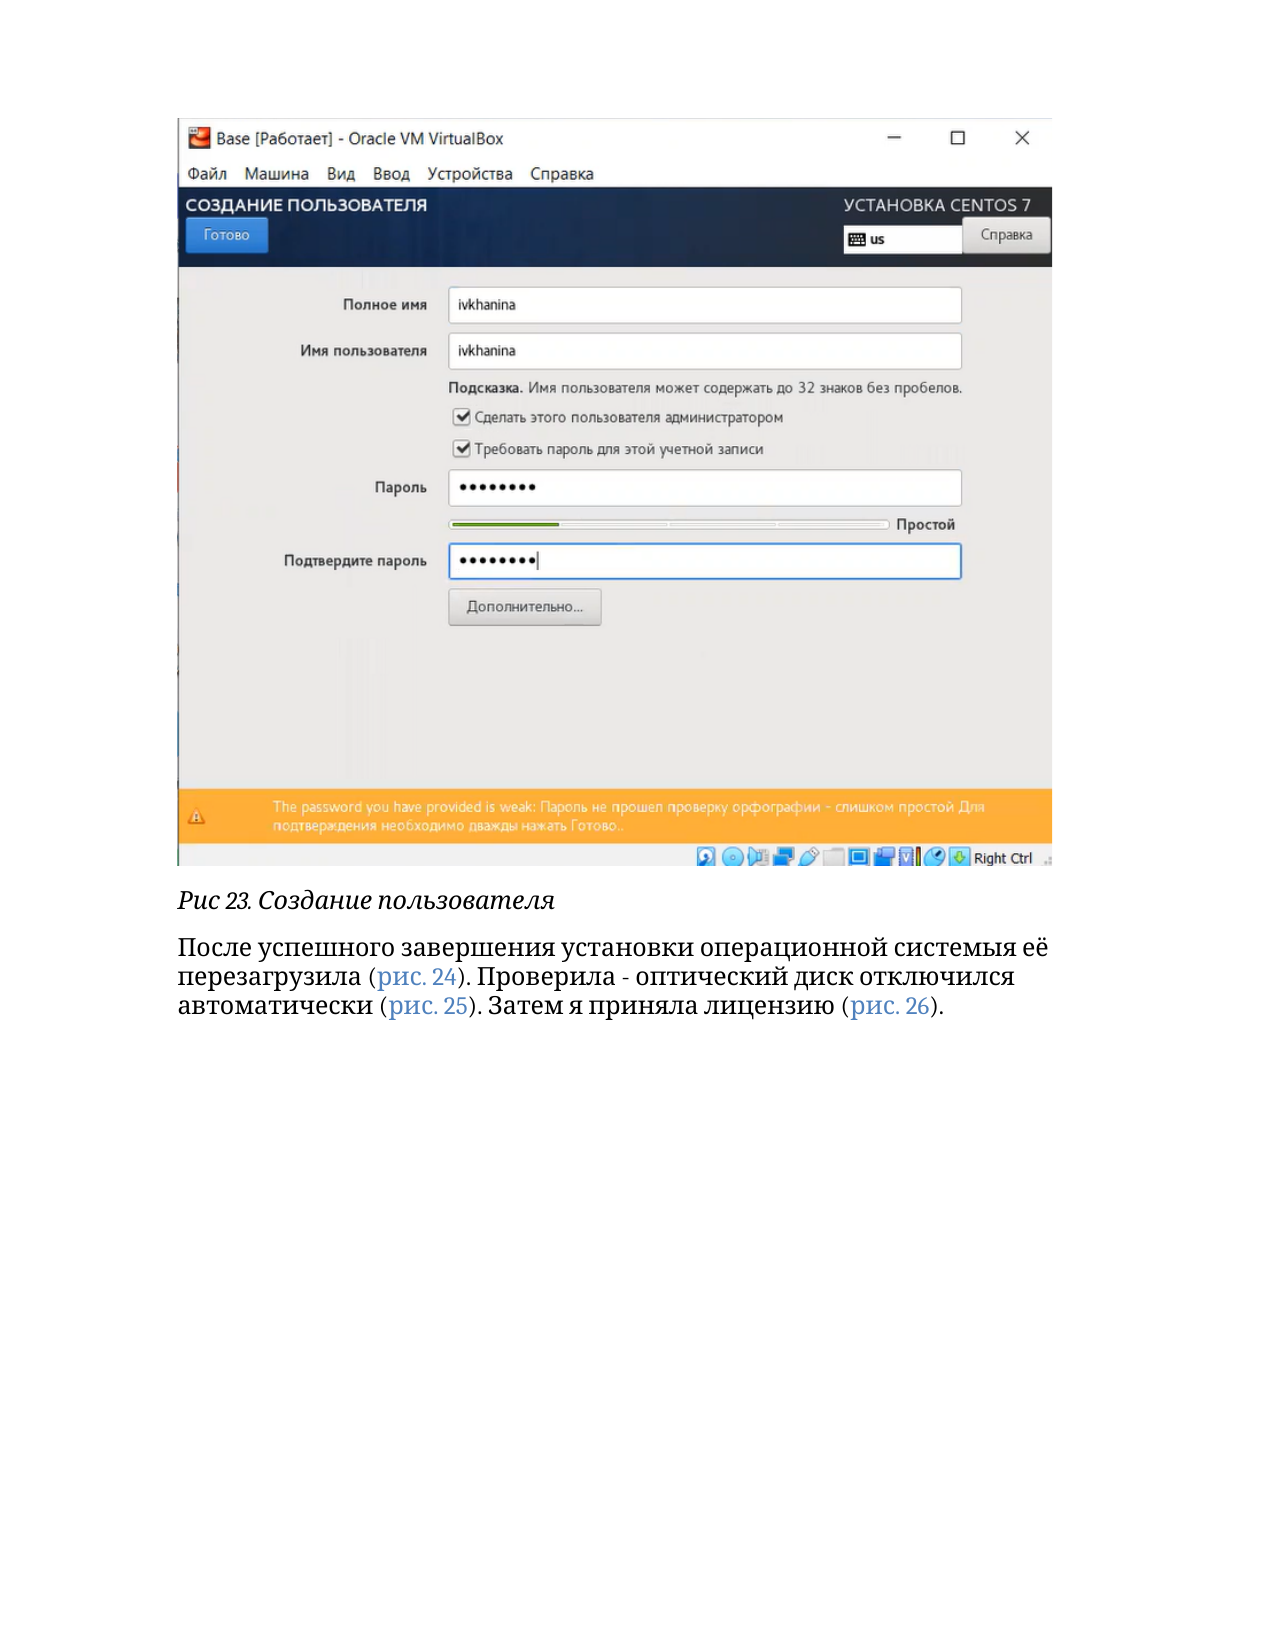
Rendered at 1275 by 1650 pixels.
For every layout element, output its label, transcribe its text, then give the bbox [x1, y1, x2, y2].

text После успешного завершения установки операционной системыя её перезагрузила (рис. 24). Проверила - оптический диск отключился автоматически (рис. 25). Затем я приняла лицензию (рис. 26). [177, 934, 1186, 1020]
text Рис 23. Создание пользователя [177, 887, 1186, 915]
picture [177, 118, 1053, 866]
